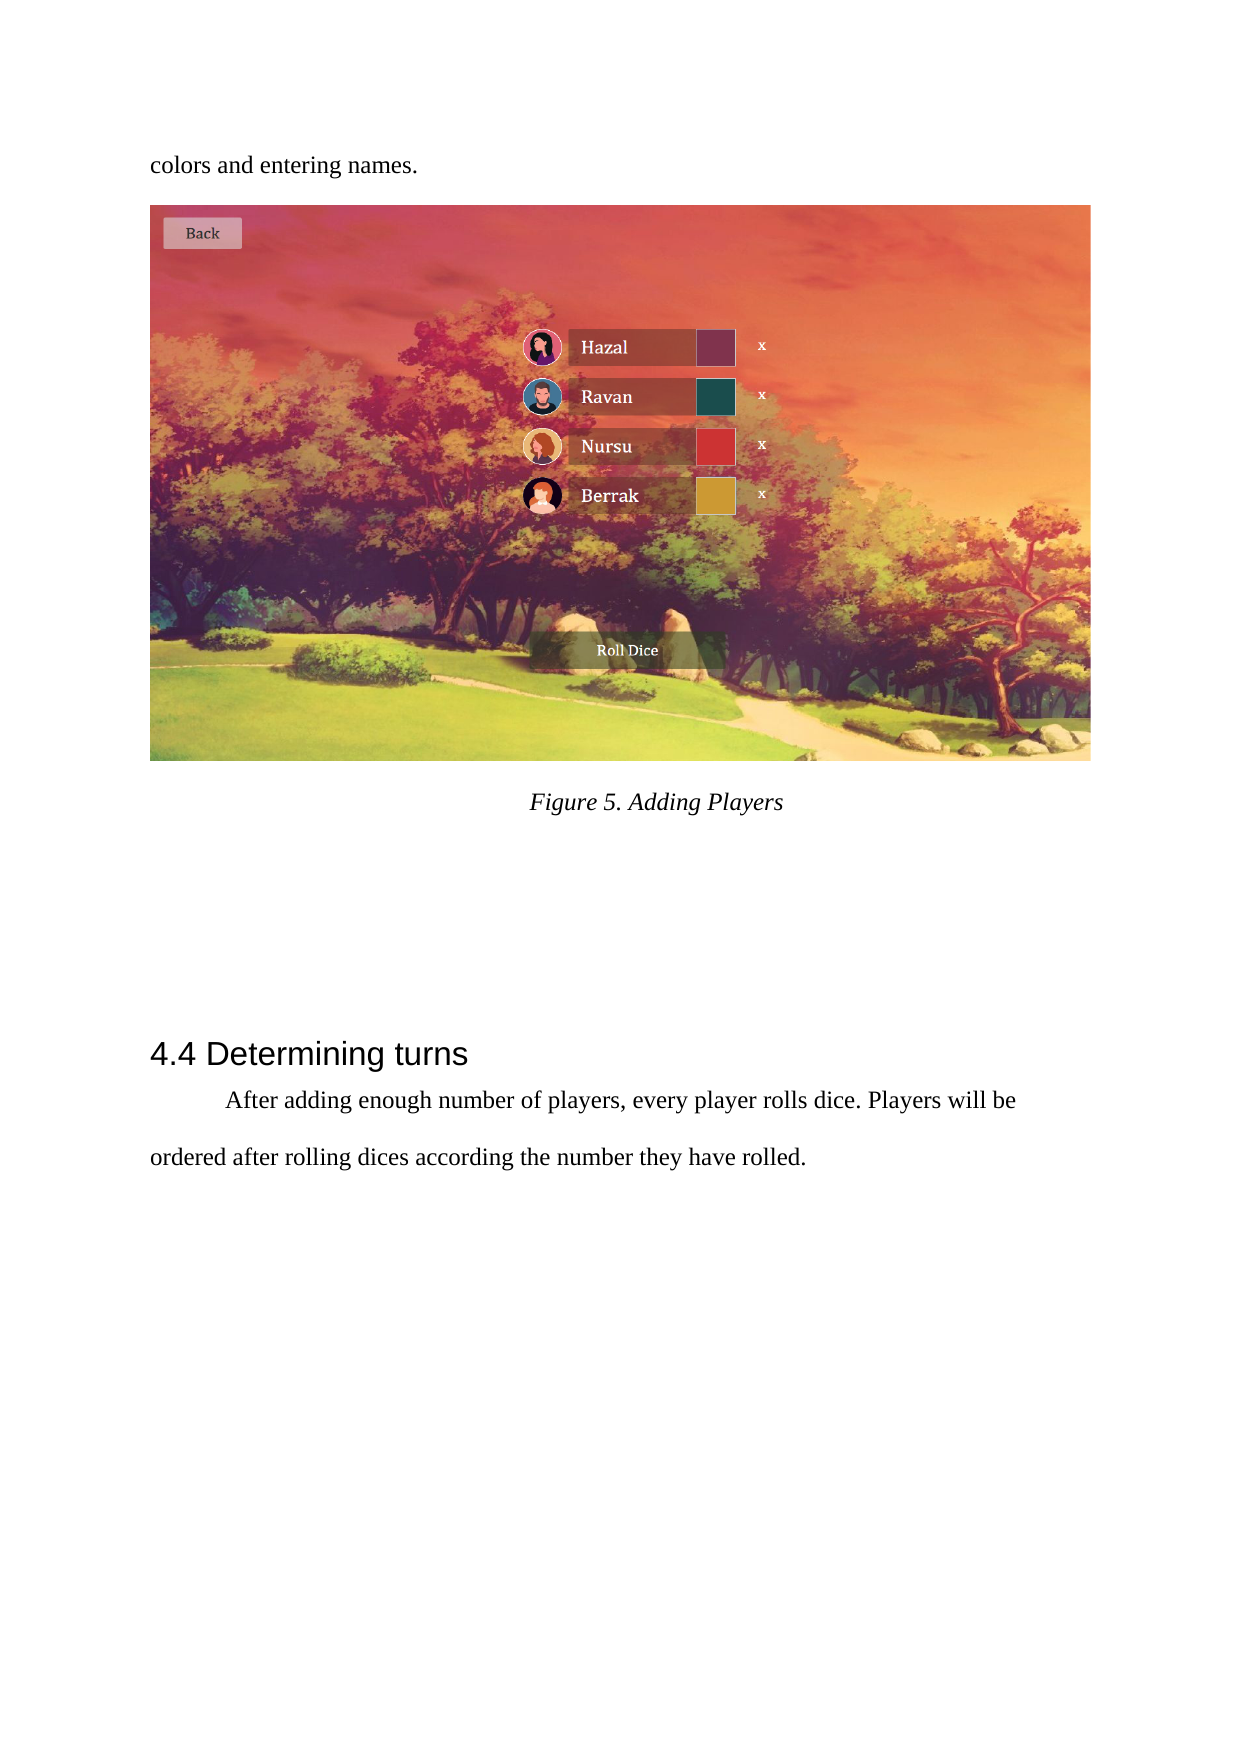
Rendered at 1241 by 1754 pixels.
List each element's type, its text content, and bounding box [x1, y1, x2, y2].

text Figure 5. Adding Players [150, 787, 1090, 816]
picture [150, 205, 1091, 761]
text After adding enough number of players, every player rolls dice. Players will be ordered after rolling dices according the number they have rolled. [150, 1085, 1090, 1171]
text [150, 150, 1090, 205]
subtitle 4.4 Determining turns [150, 1034, 1090, 1072]
